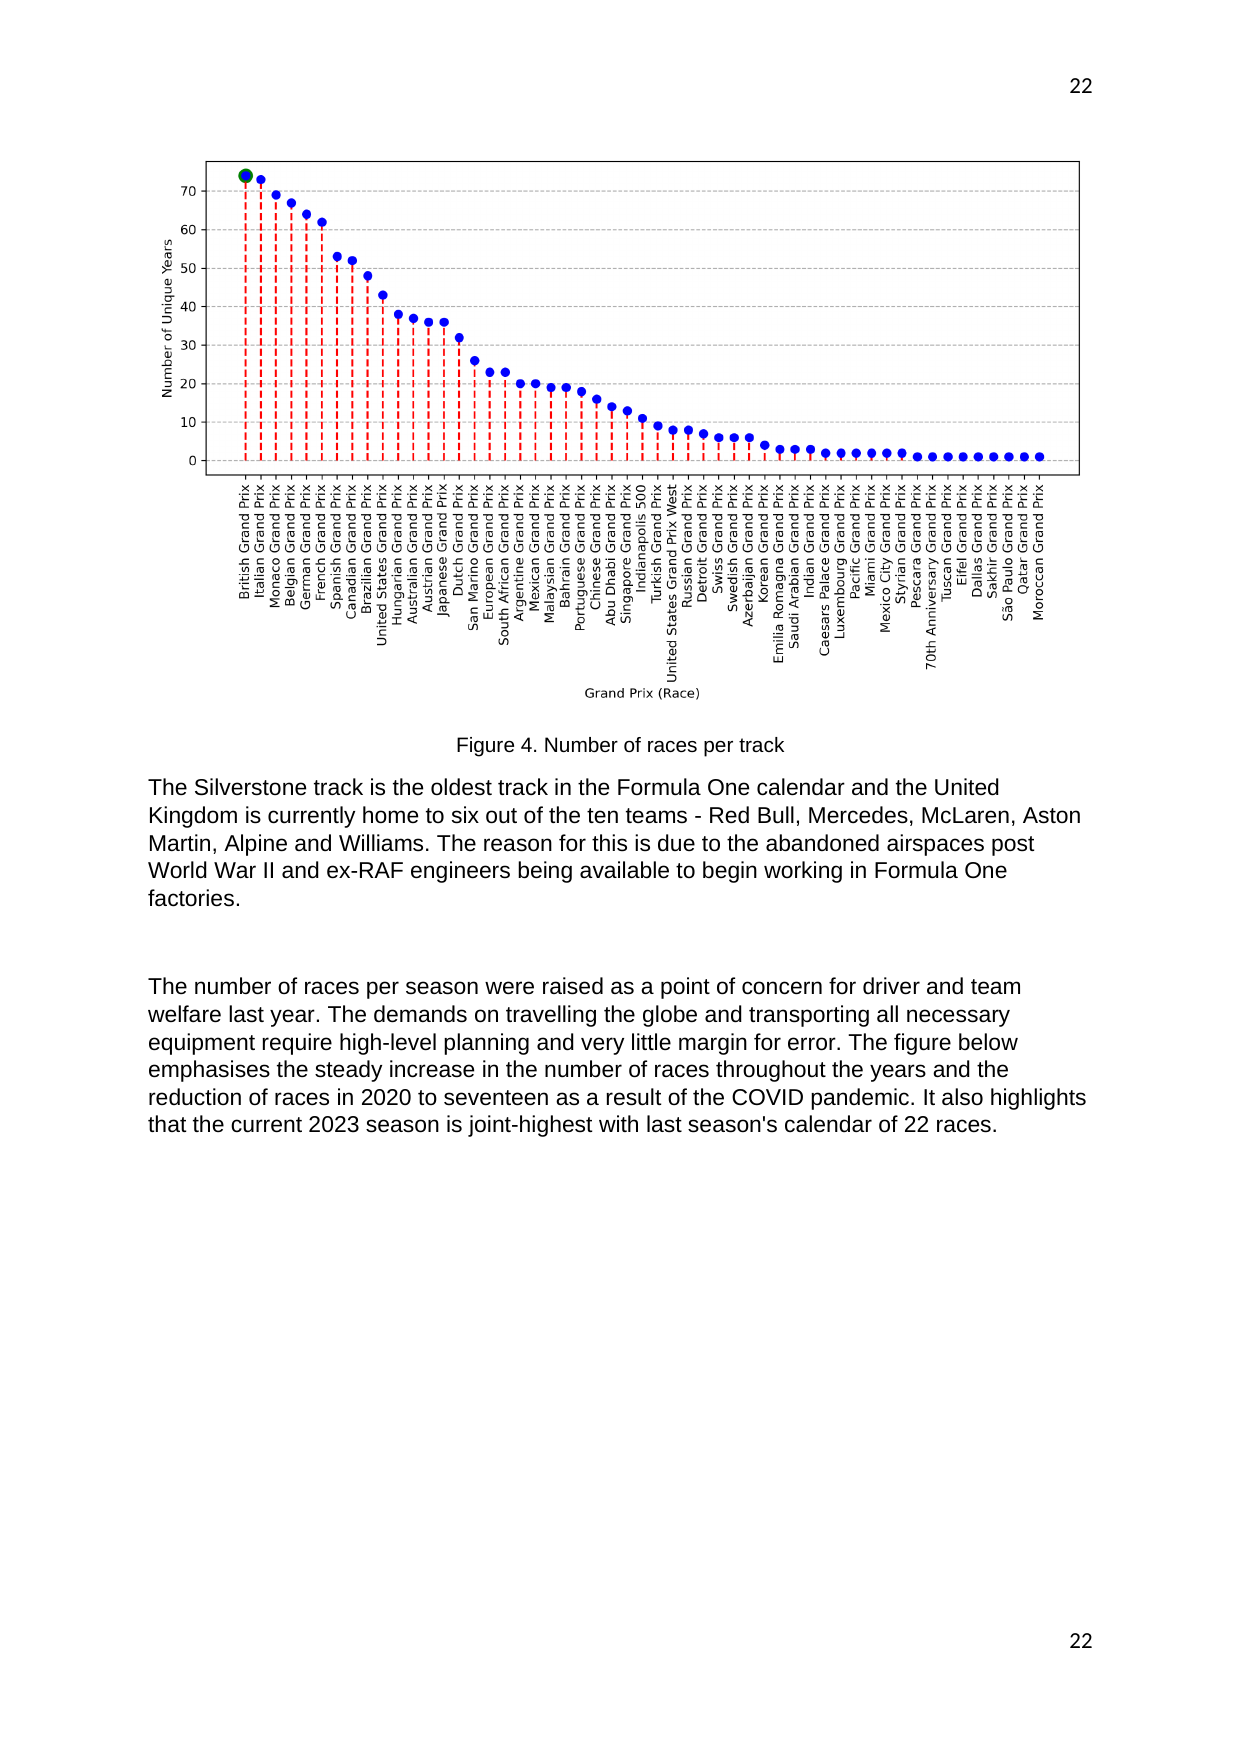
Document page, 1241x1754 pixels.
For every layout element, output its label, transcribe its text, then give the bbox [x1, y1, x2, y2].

text Figure 4. Number of races per track [148, 733, 1092, 757]
picture [147, 147, 1093, 715]
text The Silverstone track is the oldest track in the Formula One calendar and the United Kingdom is currently home to six out of the ten teams - Red Bull, Mercedes, McLaren, Aston Martin, Alpine and Williams. The reason for this is due to the abandoned airspaces post World War II and ex-RAF engineers being available to begin working in Formula One factories. [148, 774, 1092, 911]
text The number of races per season were raised as a point of concern for driver and team welfare last year. The demands on travelling the globe and transporting all necessary equipment require high-level planning and very little margin for error. The figure below emphasises the steady increase in the number of races throughout the years and the reduction of races in 2020 to seventeen as a result of the COVID pandemic. It also highlights that the current 2023 season is joint-highest with last season's calendar of 22 races. [148, 973, 1092, 1138]
